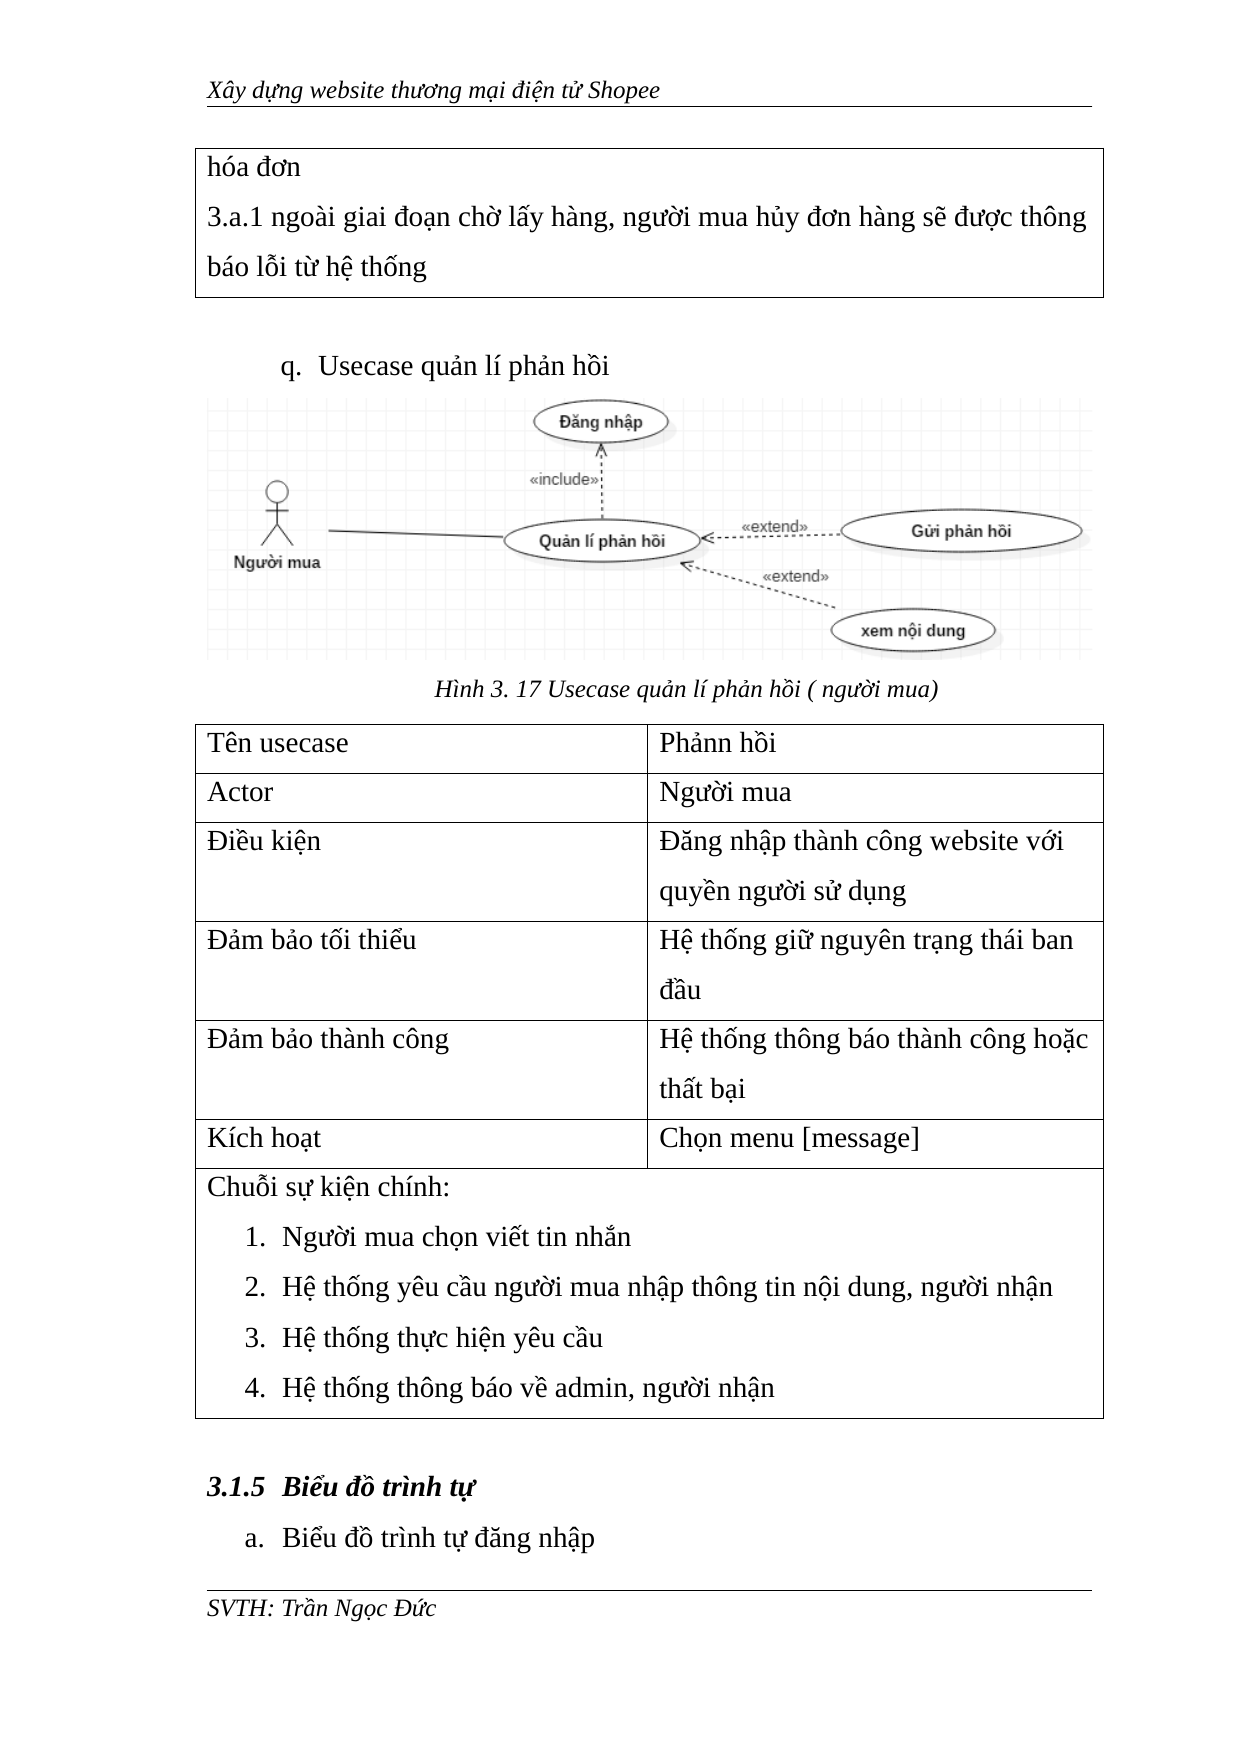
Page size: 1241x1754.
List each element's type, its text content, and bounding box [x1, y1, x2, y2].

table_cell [196, 149, 1103, 297]
table_cell Kích hoạt [196, 1120, 647, 1168]
table_cell Hệ thống giữ nguyên trạng thái ban đầu [648, 922, 1103, 1020]
list Usecase quản lí phản hồi [280, 348, 1092, 382]
table_cell Điều kiện [196, 823, 647, 921]
table_cell Chuỗi sự kiện chính: Người mua chọn viết tin nhắn Hệ thống yêu cầu người mua nhập thông tin nội dung, người nhận Hệ thống thực hiện yêu cầu Hệ thống thông báo về admin, người nhận [196, 1169, 1103, 1418]
table_header Tên usecase [196, 725, 647, 773]
table_cell Actor [196, 774, 647, 822]
table_cell Đảm bảo tối thiểu [196, 922, 647, 1020]
text Hình 3. 17 Usecase quản lí phản hồi ( người mua) [207, 674, 1092, 703]
picture [206, 398, 1093, 660]
table_cell Đăng nhập thành công website với quyền người sử dụng [648, 823, 1103, 921]
list Biểu đồ trình tự [207, 1469, 1092, 1503]
table_cell Hệ thống thông báo thành công hoặc thất bại [648, 1021, 1103, 1119]
table_cell Đảm bảo thành công [196, 1021, 647, 1119]
list Biểu đồ trình tự đăng nhập [244, 1520, 1092, 1553]
table_cell Chọn menu [message] [648, 1120, 1103, 1168]
table_header Phảnn hồi [648, 725, 1103, 773]
table_cell Người mua [648, 774, 1103, 822]
